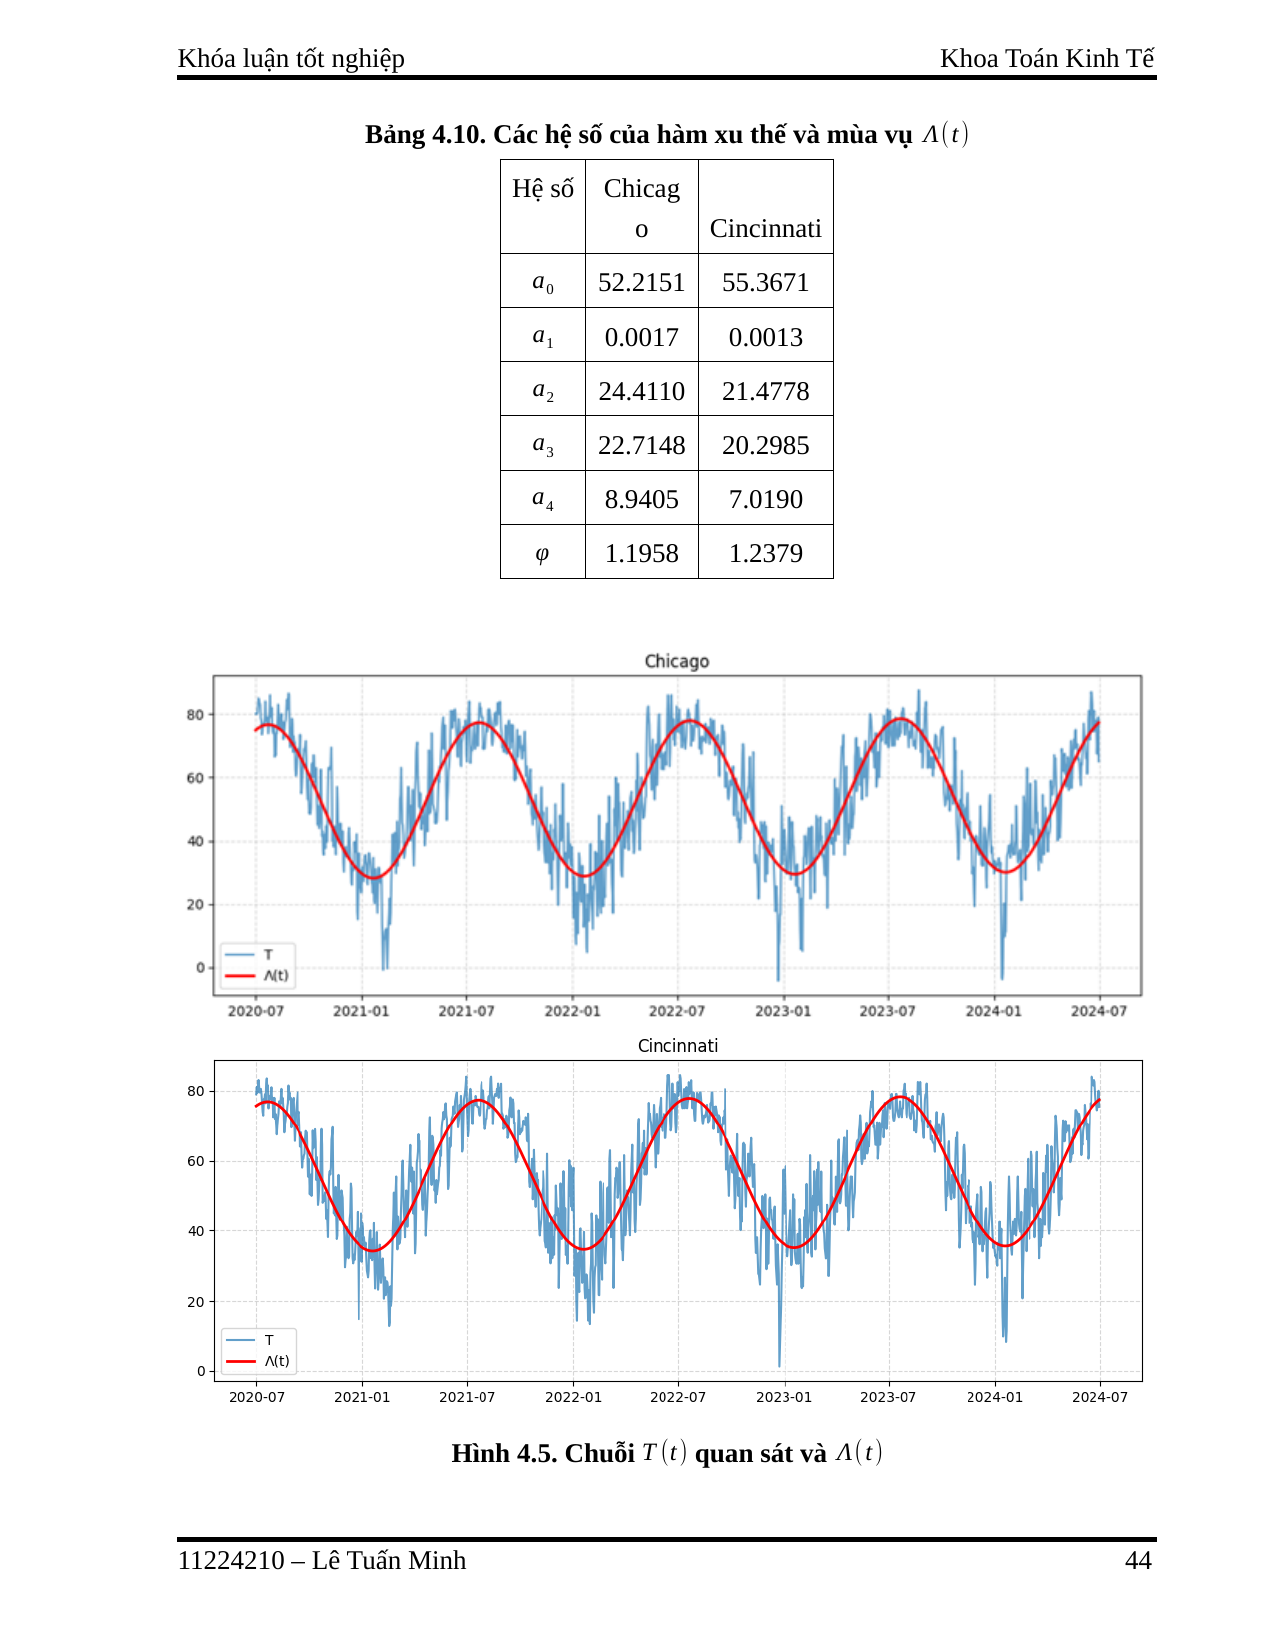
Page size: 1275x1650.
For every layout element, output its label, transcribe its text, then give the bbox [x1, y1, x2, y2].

table_cell 1.2379 [699, 525, 833, 578]
table_cell 55.3671 [699, 254, 833, 307]
table_header Hệ số [501, 160, 585, 253]
table_cell [501, 525, 585, 578]
table_cell 52.2151 [586, 254, 698, 307]
table_cell [501, 416, 585, 469]
table_cell 22.7148 [586, 416, 698, 469]
table_cell 20.2985 [699, 416, 833, 469]
table_cell [501, 362, 585, 415]
table_header Chicago [586, 160, 698, 253]
picture [177, 644, 1151, 1414]
table_cell 8.9405 [586, 471, 698, 524]
table_cell 24.4110 [586, 362, 698, 415]
table_cell 7.0190 [699, 471, 833, 524]
table_cell [501, 254, 585, 307]
table_cell 0.0017 [586, 308, 698, 361]
table_cell 1.1958 [586, 525, 698, 578]
table_cell 21.4778 [699, 362, 833, 415]
table_cell 0.0013 [699, 308, 833, 361]
table_header Cincinnati [699, 160, 833, 253]
table_cell [501, 308, 585, 361]
table_cell [501, 471, 585, 524]
